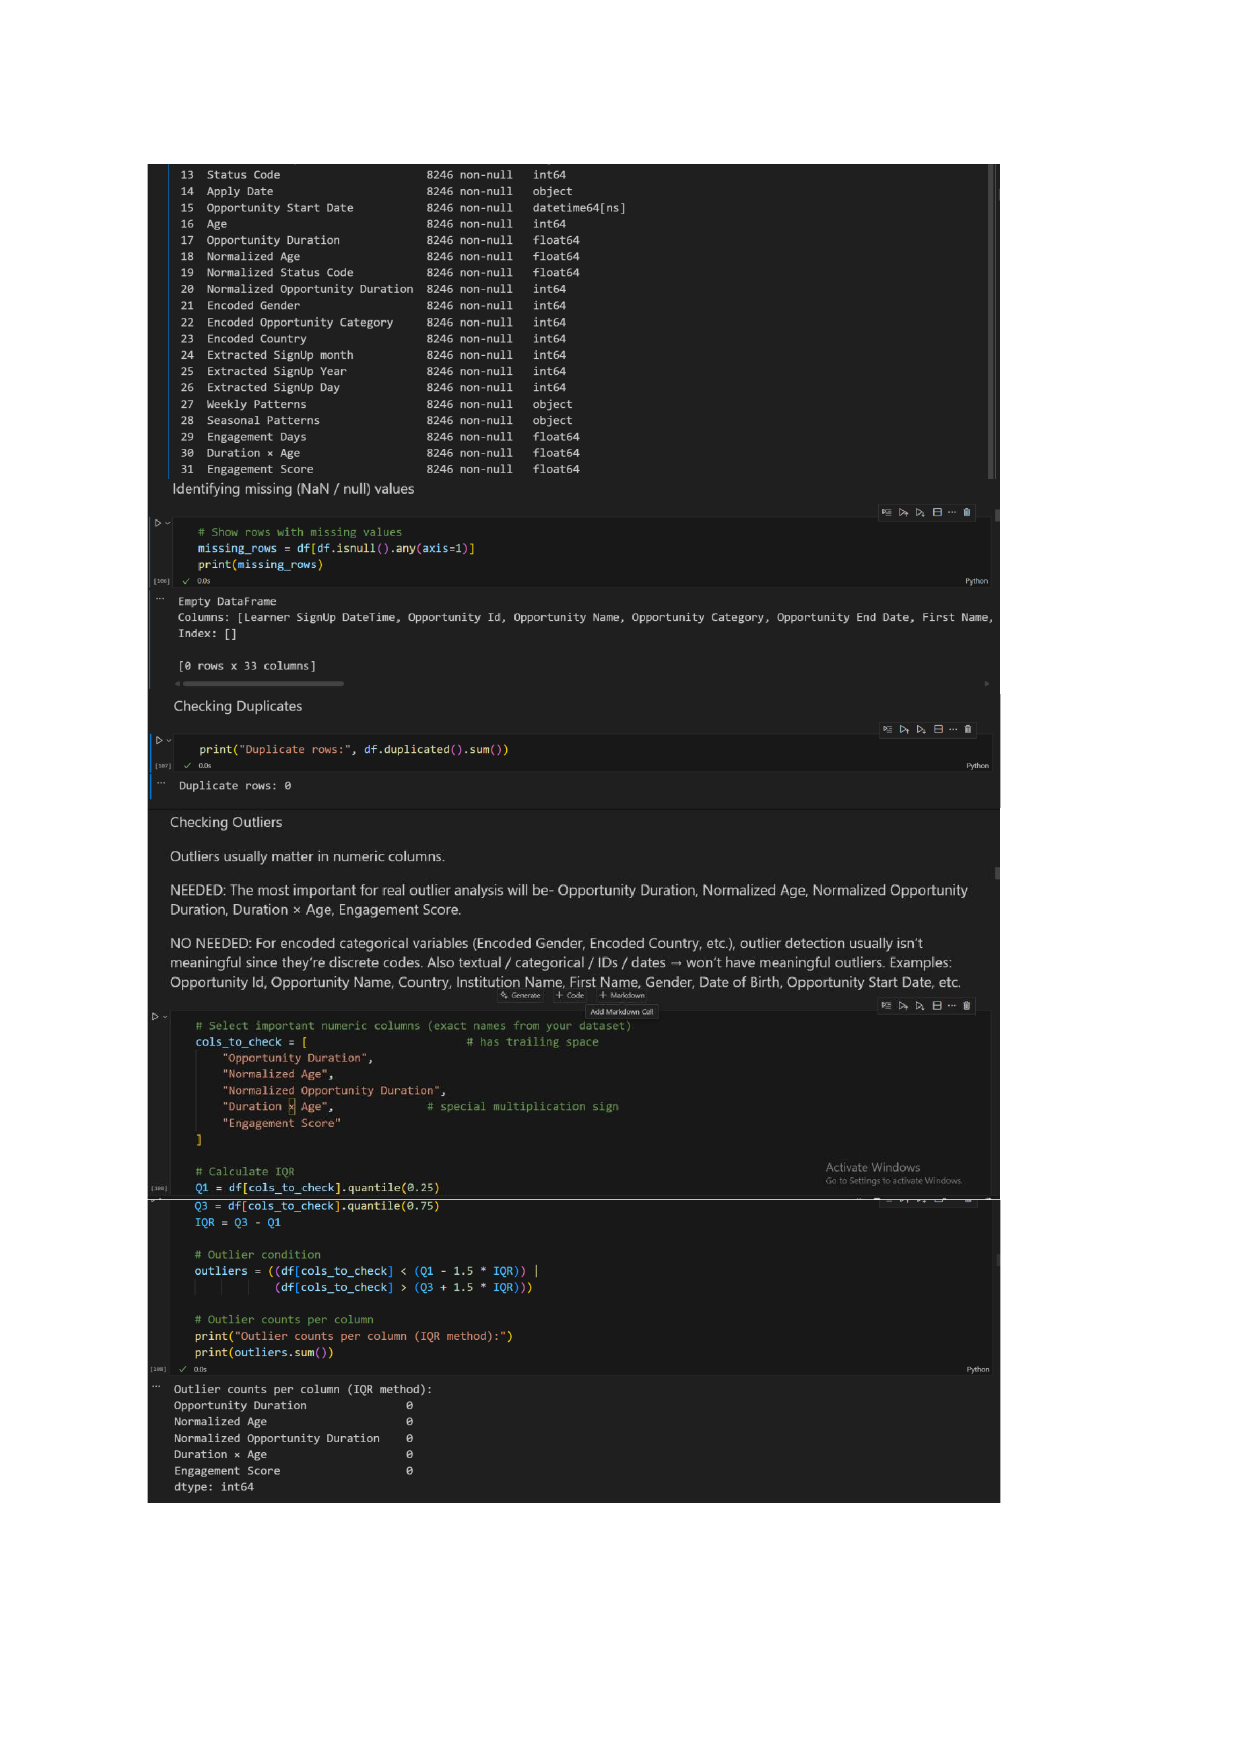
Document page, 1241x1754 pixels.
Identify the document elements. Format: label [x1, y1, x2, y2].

picture [147, 164, 1001, 1503]
